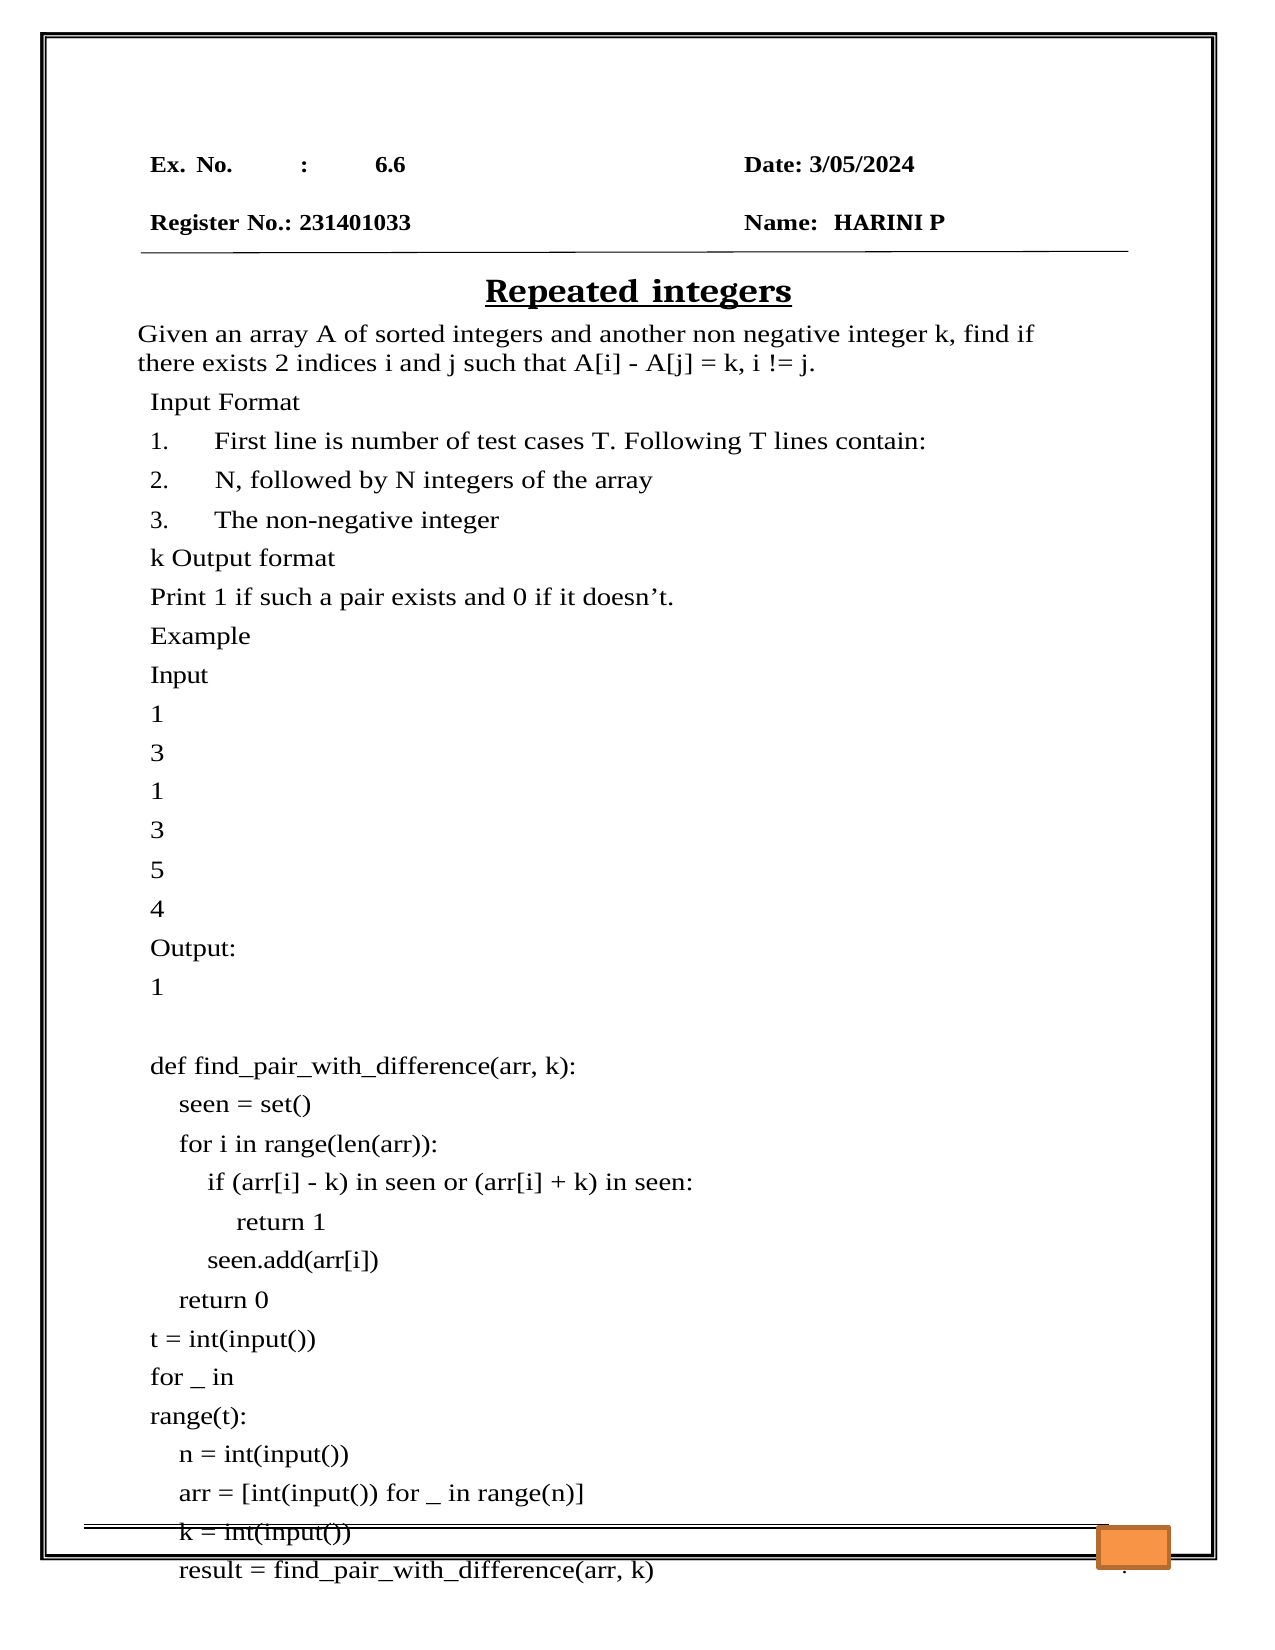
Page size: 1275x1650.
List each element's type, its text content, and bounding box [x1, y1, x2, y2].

text seen.add(arr[i]) return 0 [178, 1246, 403, 1313]
text arr = [int(input()) for _ in range(n)] k = int(input()) [178, 1478, 586, 1546]
text n = int(input()) [178, 1440, 1202, 1468]
text Register No.: 231401033 Name: HARINI P [150, 209, 1202, 236]
text 4 [150, 894, 1202, 923]
text 5 [150, 855, 1202, 883]
text Ex. No. : 6.6 Date: 3/05/2024 [150, 150, 1202, 178]
text for i in range(len(arr)): [178, 1129, 1202, 1158]
text Output: [150, 933, 1202, 962]
text if (arr[i] - k) in seen or (arr[i] + k) in seen: return 1 [207, 1167, 696, 1235]
text Print 1 if such a pair exists and 0 if it doesn’t. Example [150, 582, 696, 650]
text result = find_pair_with_difference(arr, k) . [178, 1556, 1202, 1584]
text Input 1 [150, 661, 210, 728]
list The non-negative integer k Output format [150, 505, 518, 572]
list N, followed by N integers of the array [150, 465, 1202, 494]
text 3 [150, 815, 1202, 844]
list First line is number of test cases T. Following T lines contain: [150, 426, 1202, 455]
text 1 [150, 972, 1202, 1001]
text Input Format [150, 387, 1202, 416]
subtitle Repeated integers [75, 273, 1202, 311]
text t = int(input()) for _ in range(t): [150, 1324, 334, 1430]
text def find_pair_with_difference(arr, k): seen = set() [150, 1051, 586, 1118]
text 3 [150, 738, 1202, 767]
text Given an array A of sorted integers and another non negative integer k, find if there exists 2 indices i and j such that A[i] - A[j] = k, i != j. [137, 320, 1098, 377]
text 1 [150, 776, 1202, 805]
